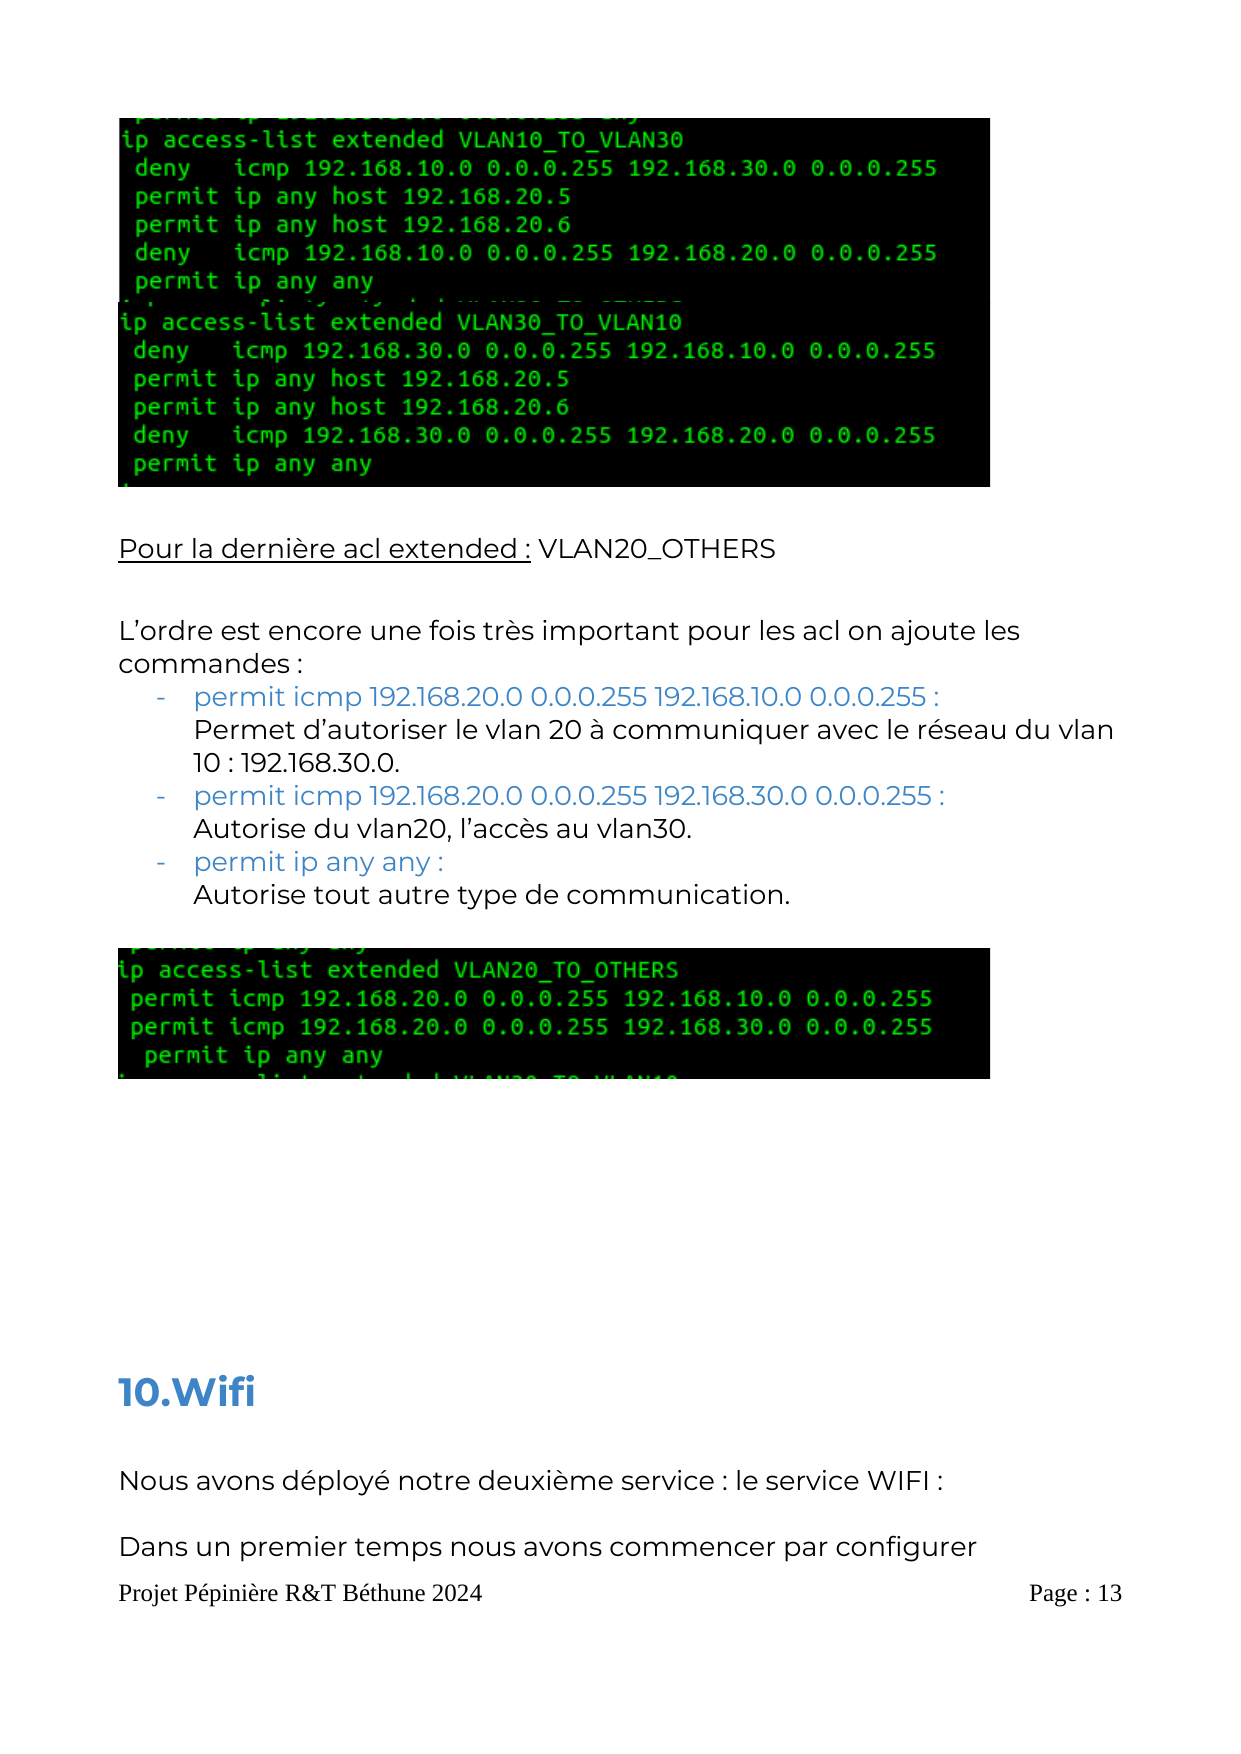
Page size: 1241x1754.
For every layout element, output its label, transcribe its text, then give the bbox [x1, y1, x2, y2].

picture [118, 948, 990, 1079]
text Autorise du vlan20, l’accès au vlan30. [193, 812, 1122, 845]
text Permet d’autoriser le vlan 20 à communiquer avec le réseau du vlan 10 : 192.168.30.0. [193, 713, 1122, 779]
picture [118, 118, 990, 487]
text Pour la dernière acl extended : VLAN20_OTHERS [118, 533, 1122, 566]
text Autorise tout autre type de communication. [193, 878, 1122, 911]
text 10.Wifi [118, 1368, 1122, 1416]
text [118, 1531, 1122, 1563]
text L’ordre est encore une fois très important pour les acl on ajoute les commandes : [118, 614, 1122, 680]
list permit ip any any : [156, 845, 1122, 878]
list permit icmp 192.168.20.0 0.0.0.255 192.168.30.0 0.0.0.255 : [156, 779, 1122, 812]
list permit icmp 192.168.20.0 0.0.0.255 192.168.10.0 0.0.0.255 : [156, 680, 1122, 713]
text Nous avons déployé notre deuxième service : le service WIFI : [118, 1464, 1122, 1497]
